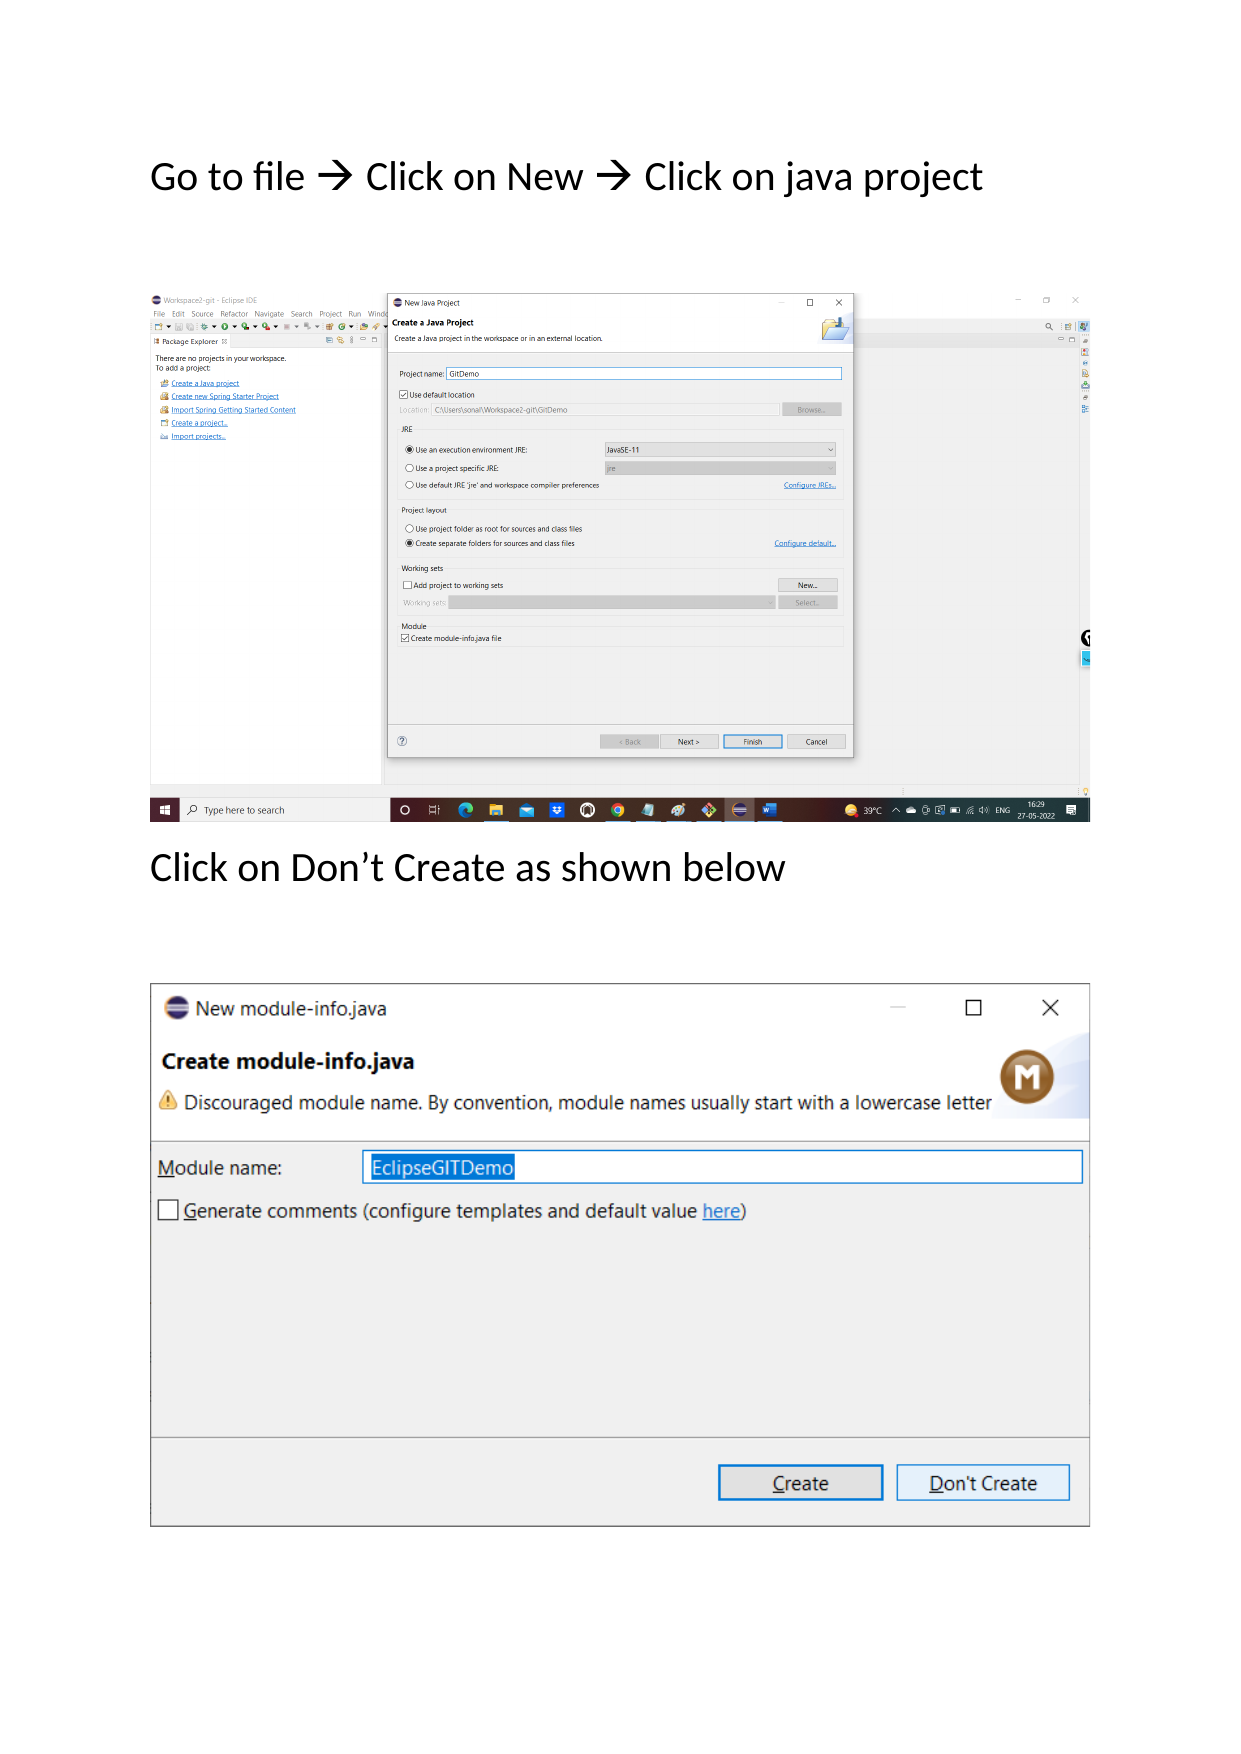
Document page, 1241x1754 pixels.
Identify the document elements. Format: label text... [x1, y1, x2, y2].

text Click on Don’t Create as shown below [150, 841, 1090, 892]
text Go to file Click on New Click on java project [150, 150, 1090, 201]
picture [150, 293, 1091, 822]
picture [150, 983, 1091, 1527]
